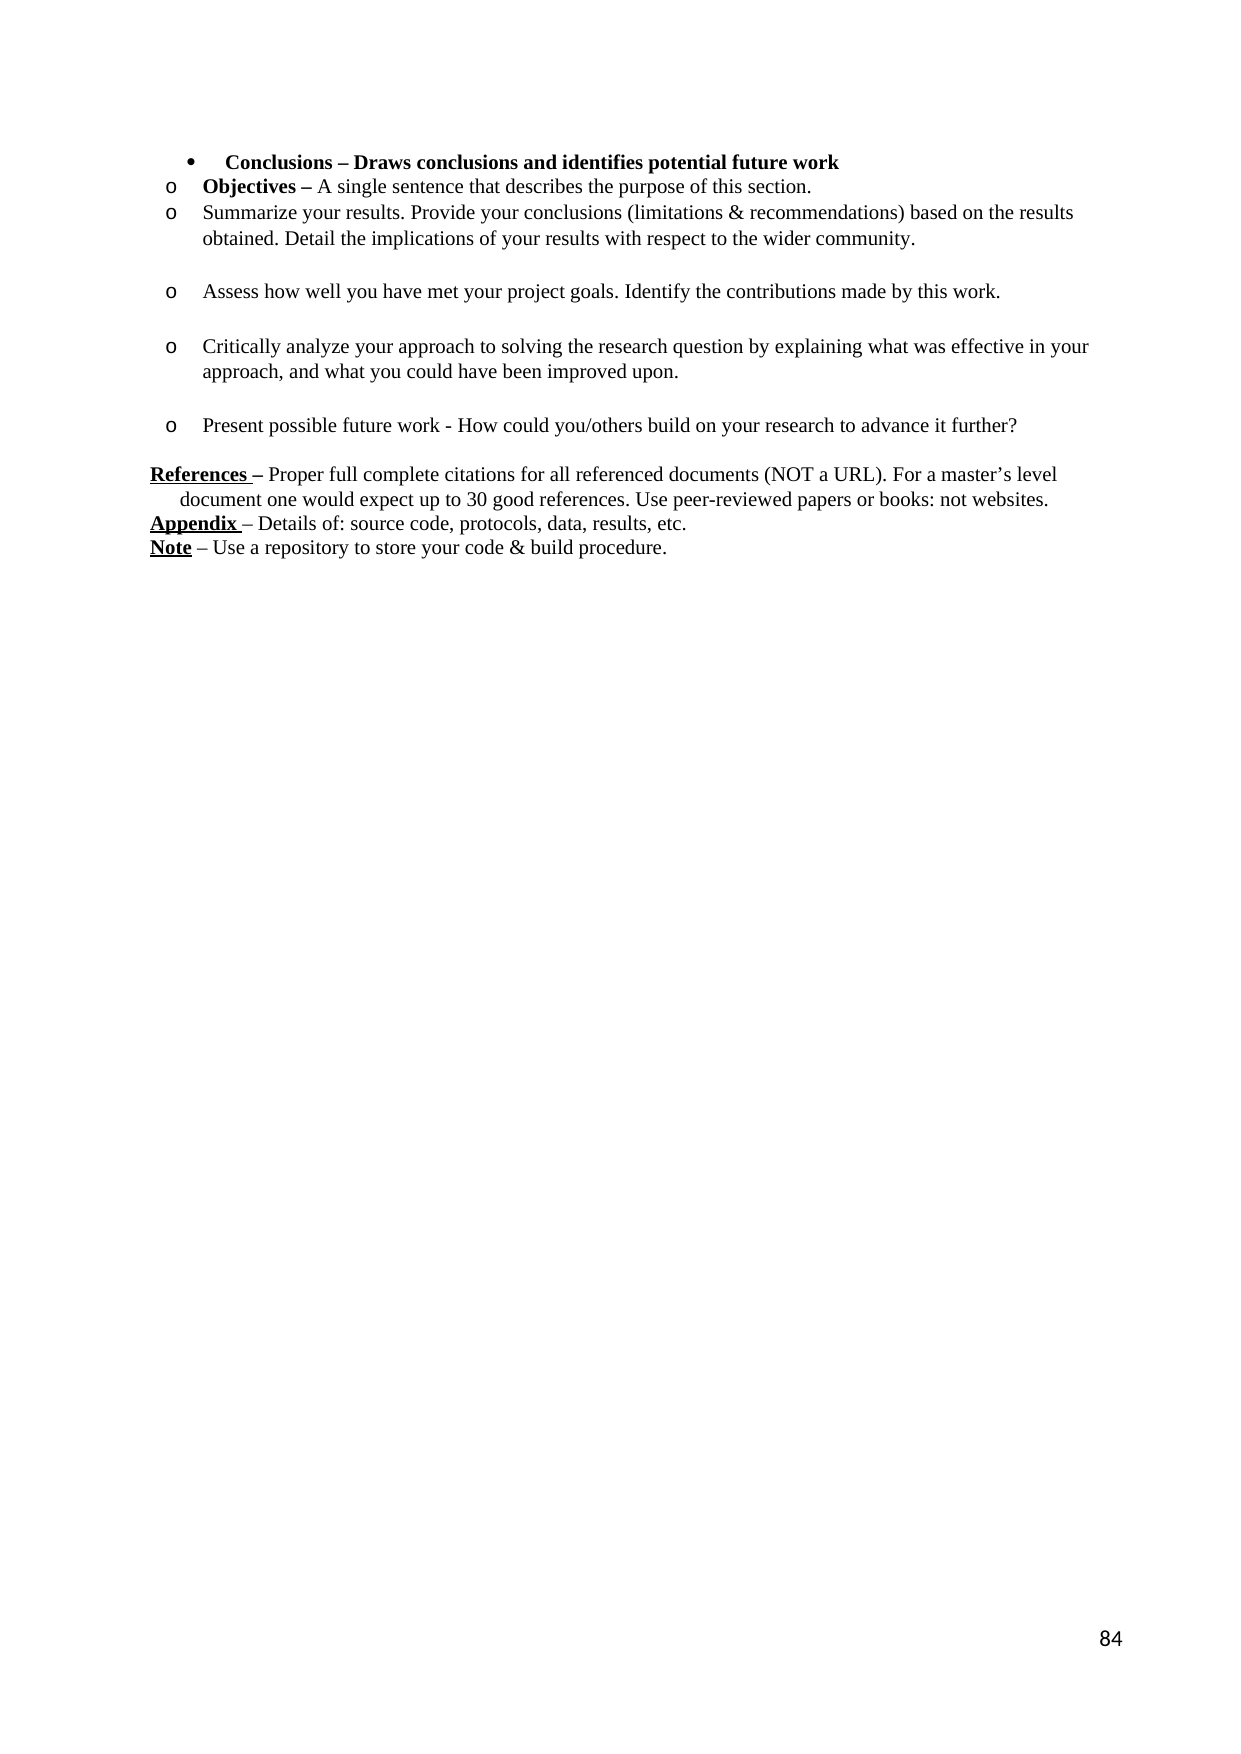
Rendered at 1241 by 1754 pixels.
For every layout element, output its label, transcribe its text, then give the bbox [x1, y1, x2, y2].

list Present possible future work - How could you/others build on your research to advance it further? [165, 413, 1122, 438]
list Assess how well you have met your project goals. Identify the contributions made by this work. [165, 279, 1122, 304]
list Summarize your results. Provide your conclusions (limitations & recommendations) based on the results obtained. Detail the implications of your results with respect to the wider community. [165, 200, 1122, 249]
text References – Proper full complete citations for all referenced documents (NOT a URL). For a master’s level document one would expect up to 30 good references. Use peer-reviewed papers or books: not websites. [150, 462, 1122, 511]
text Note – Use a repository to store your code & build procedure. [150, 534, 1122, 559]
list Critically analyze your approach to solving the research question by explaining what was effective in your approach, and what you could have been improved upon. [165, 334, 1122, 383]
list Conclusions – Draws conclusions and identifies potential future work [187, 150, 1122, 174]
text Appendix – Details of: source code, protocols, data, results, etc. [150, 511, 1122, 534]
list Objectives – A single sentence that describes the purpose of this section. [165, 174, 1122, 200]
